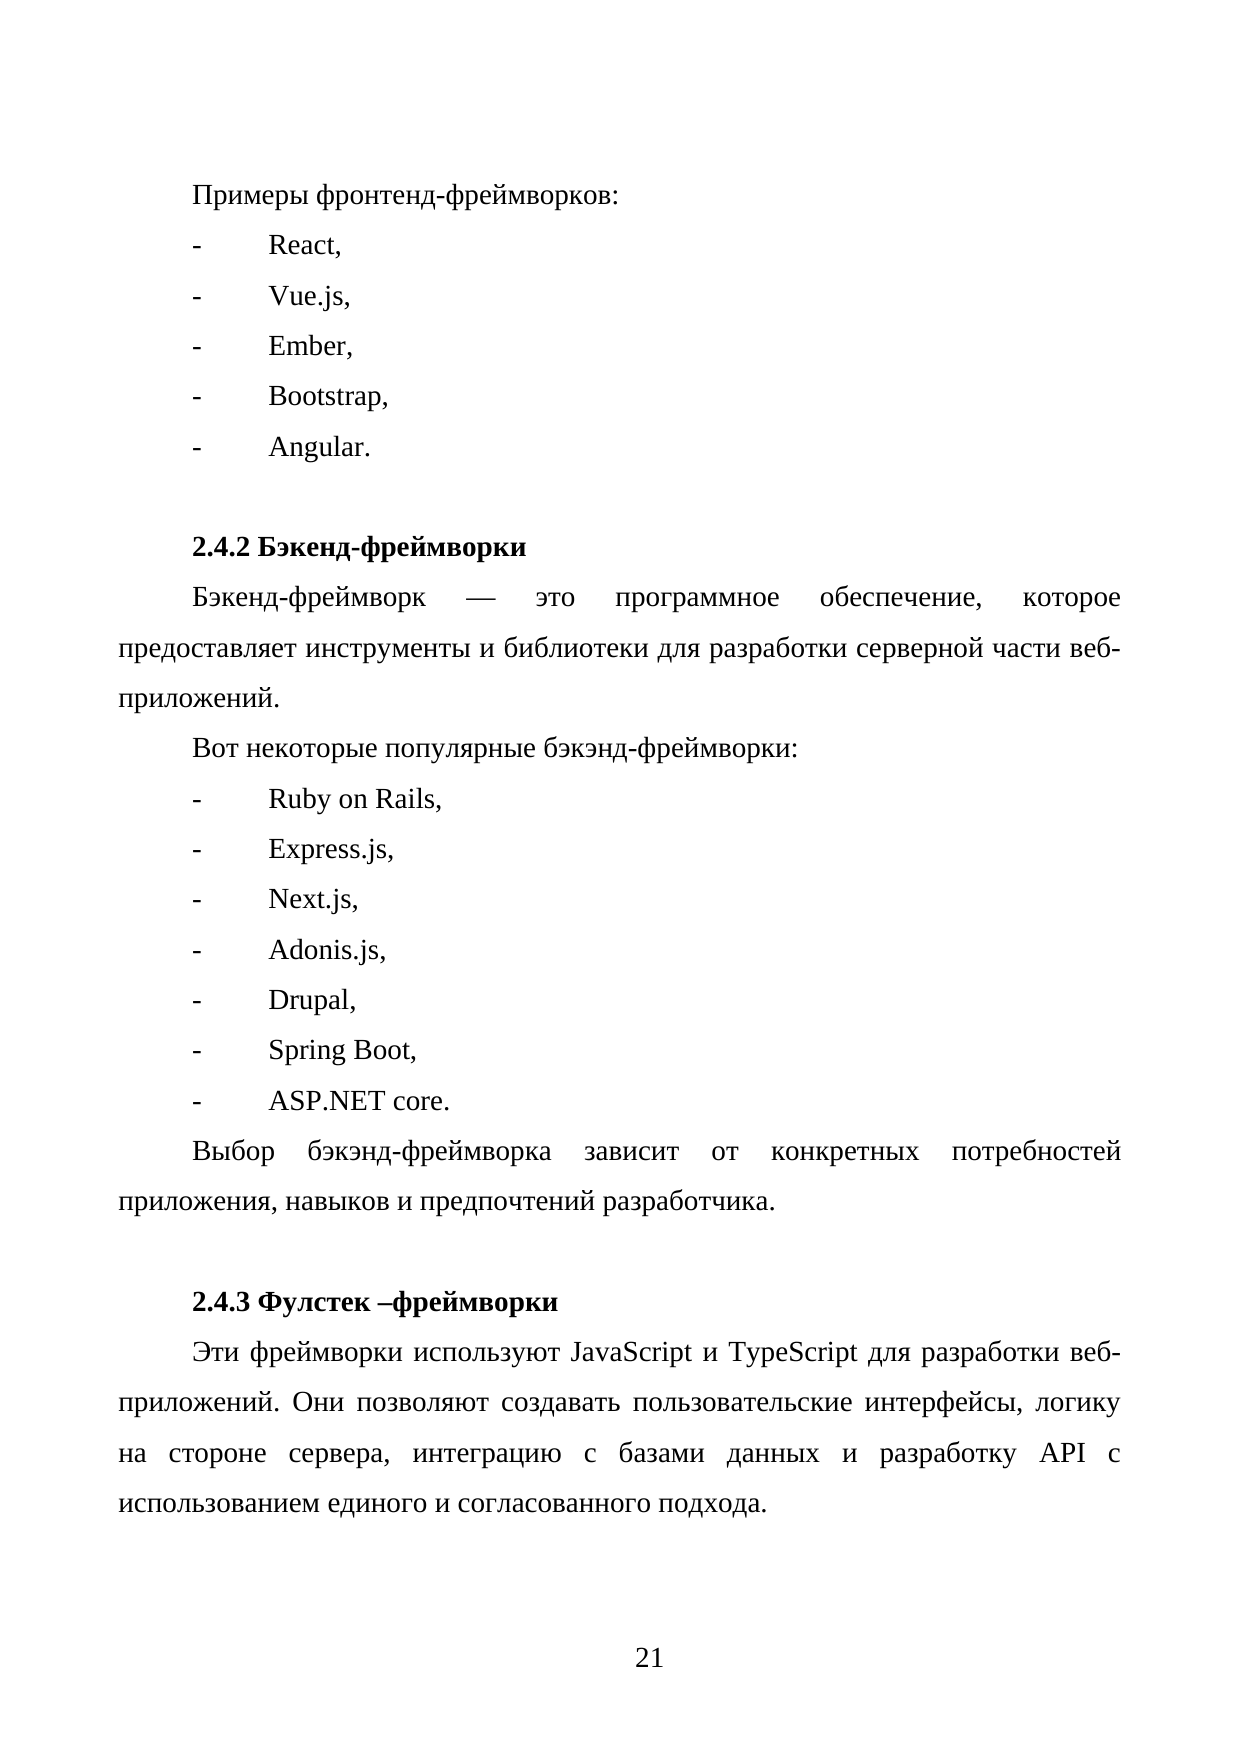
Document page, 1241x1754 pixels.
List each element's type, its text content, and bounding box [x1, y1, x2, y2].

text 2.4.3 Фулстек –фреймворки [118, 1284, 1122, 1317]
text - ASP.NET core. [118, 1083, 1122, 1116]
text - React, [118, 227, 1122, 261]
text - Vue.js, [118, 278, 1122, 311]
text Вот некоторые популярные бэкэнд-фреймворки: [118, 731, 1122, 764]
text Примеры фронтенд-фреймворков: [118, 177, 1122, 211]
text Эти фреймворки используют JavaScript и TypeScript для разработки веб-приложений. Они позволяют создавать пользовательские интерфейсы, логику на стороне сервера, интеграцию с базами данных и разработку API с использованием единого и согласованного подхода. [118, 1334, 1122, 1519]
text - Bootstrap, [118, 378, 1122, 412]
text - Angular. [118, 429, 1122, 462]
text - Adonis.js, [118, 932, 1122, 965]
text - Express.js, [118, 831, 1122, 865]
text Выбор бэкэнд-фреймворка зависит от конкретных потребностей приложения, навыков и предпочтений разработчика. [118, 1133, 1122, 1217]
text Бэкенд-фреймворк — это программное обеспечение, которое предоставляет инструменты и библиотеки для разработки серверной части веб-приложений. [118, 579, 1122, 714]
text - Next.js, [118, 881, 1122, 915]
text 2.4.2 Бэкенд-фреймворки [118, 529, 1122, 563]
text - Ruby on Rails, [118, 781, 1122, 814]
text - Ember, [118, 328, 1122, 362]
text - Drupal, [118, 982, 1122, 1016]
text - Spring Boot, [118, 1032, 1122, 1066]
